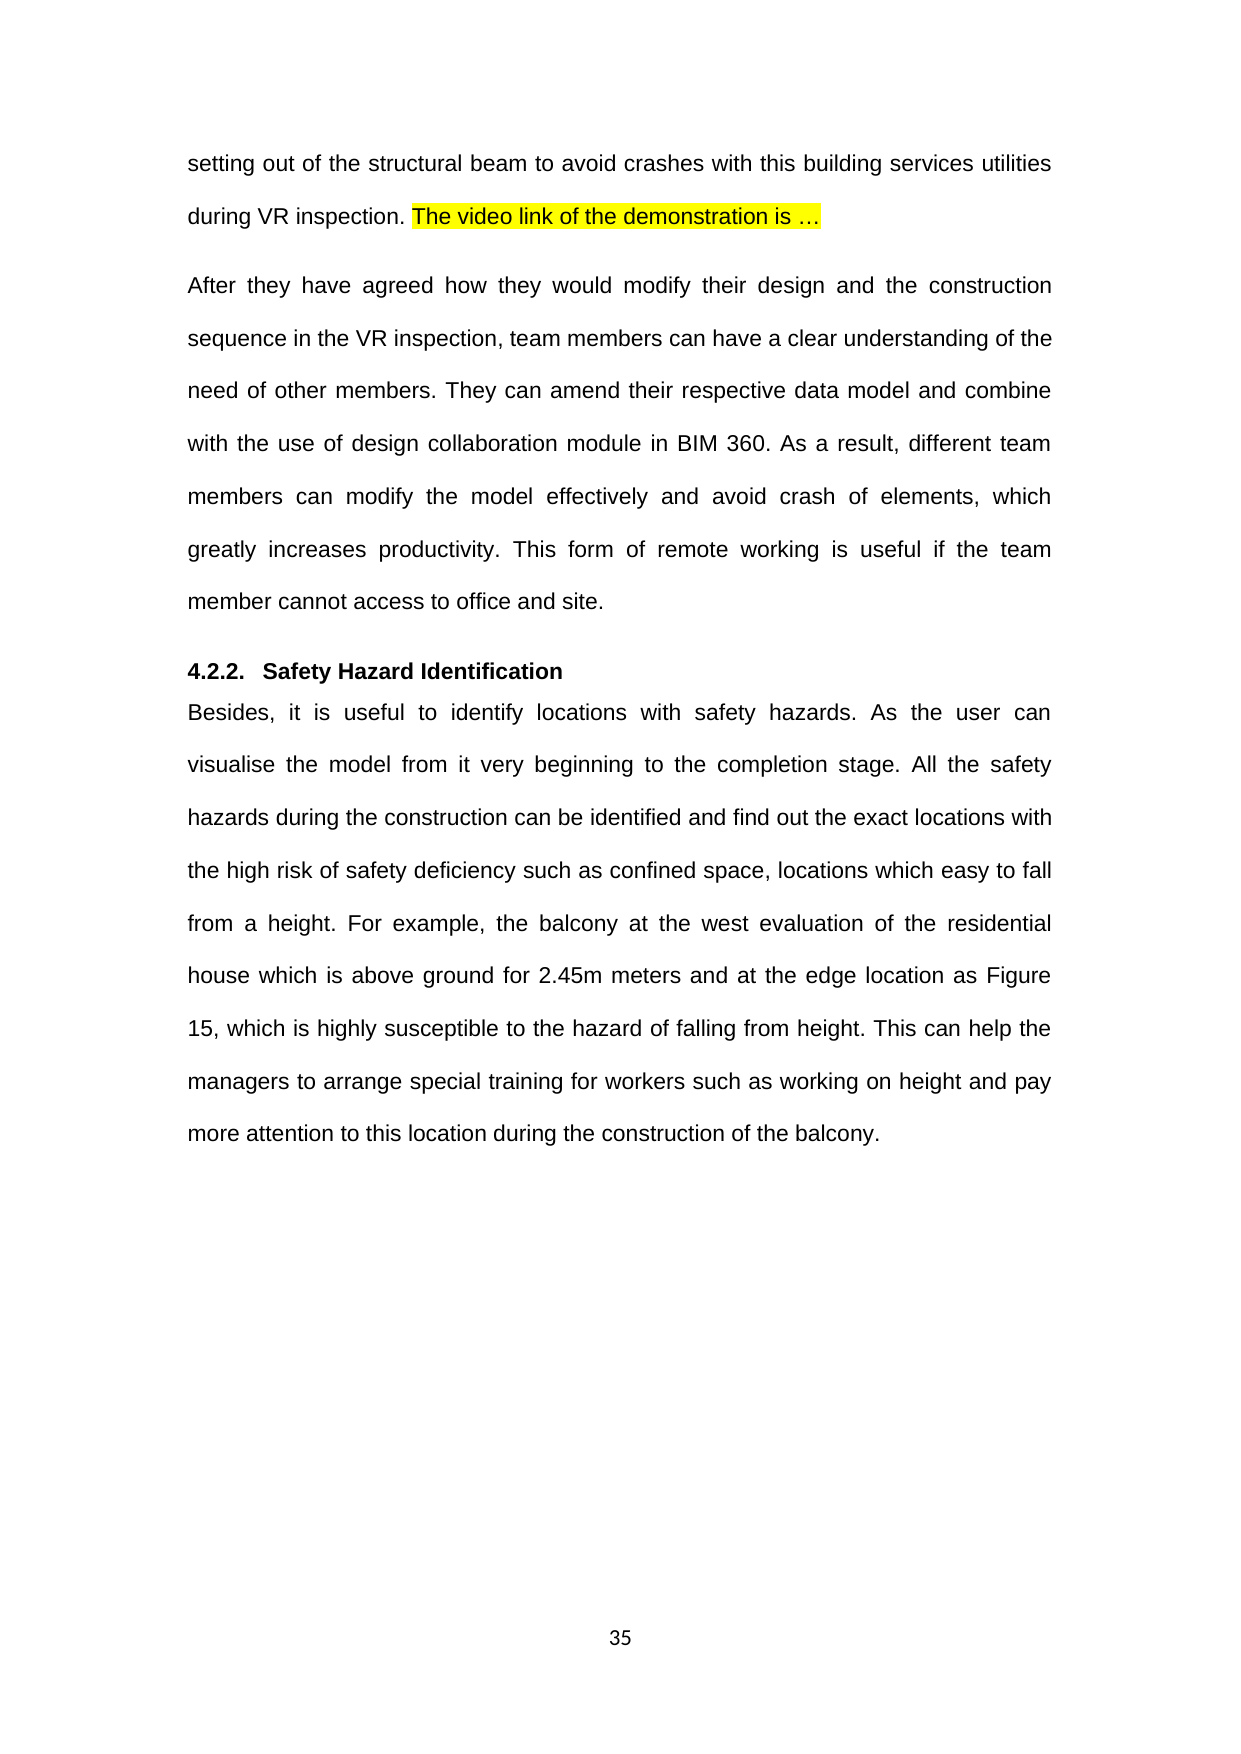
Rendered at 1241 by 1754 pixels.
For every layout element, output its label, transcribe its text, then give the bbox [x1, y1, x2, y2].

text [187, 150, 1053, 229]
subtitle Safety Hazard Identification [187, 658, 1053, 684]
text Besides, it is useful to identify locations with safety hazards. As the user can visualise the model from it very beginning to the completion stage. All the safety hazards during the construction can be identified and find out the exact locations with the high risk of safety deficiency such as confined space, locations which easy to fall from a height. For example, the balcony at the west evaluation of the residential house which is above ground for 2.45m meters and at the edge location as Figure 15, which is highly susceptible to the hazard of falling from height. This can help the managers to arrange special training for workers such as working on height and pay more attention to this location during the construction of the balcony. [187, 699, 1053, 1147]
text After they have agreed how they would modify their design and the construction sequence in the VR inspection, team members can have a clear understanding of the need of other members. They can amend their respective data model and combine with the use of design collaboration module in BIM 360. As a result, different team members can modify the model effectively and avoid crash of elements, which greatly increases productivity. This form of remote working is useful if the team member cannot access to office and site. [187, 272, 1053, 615]
